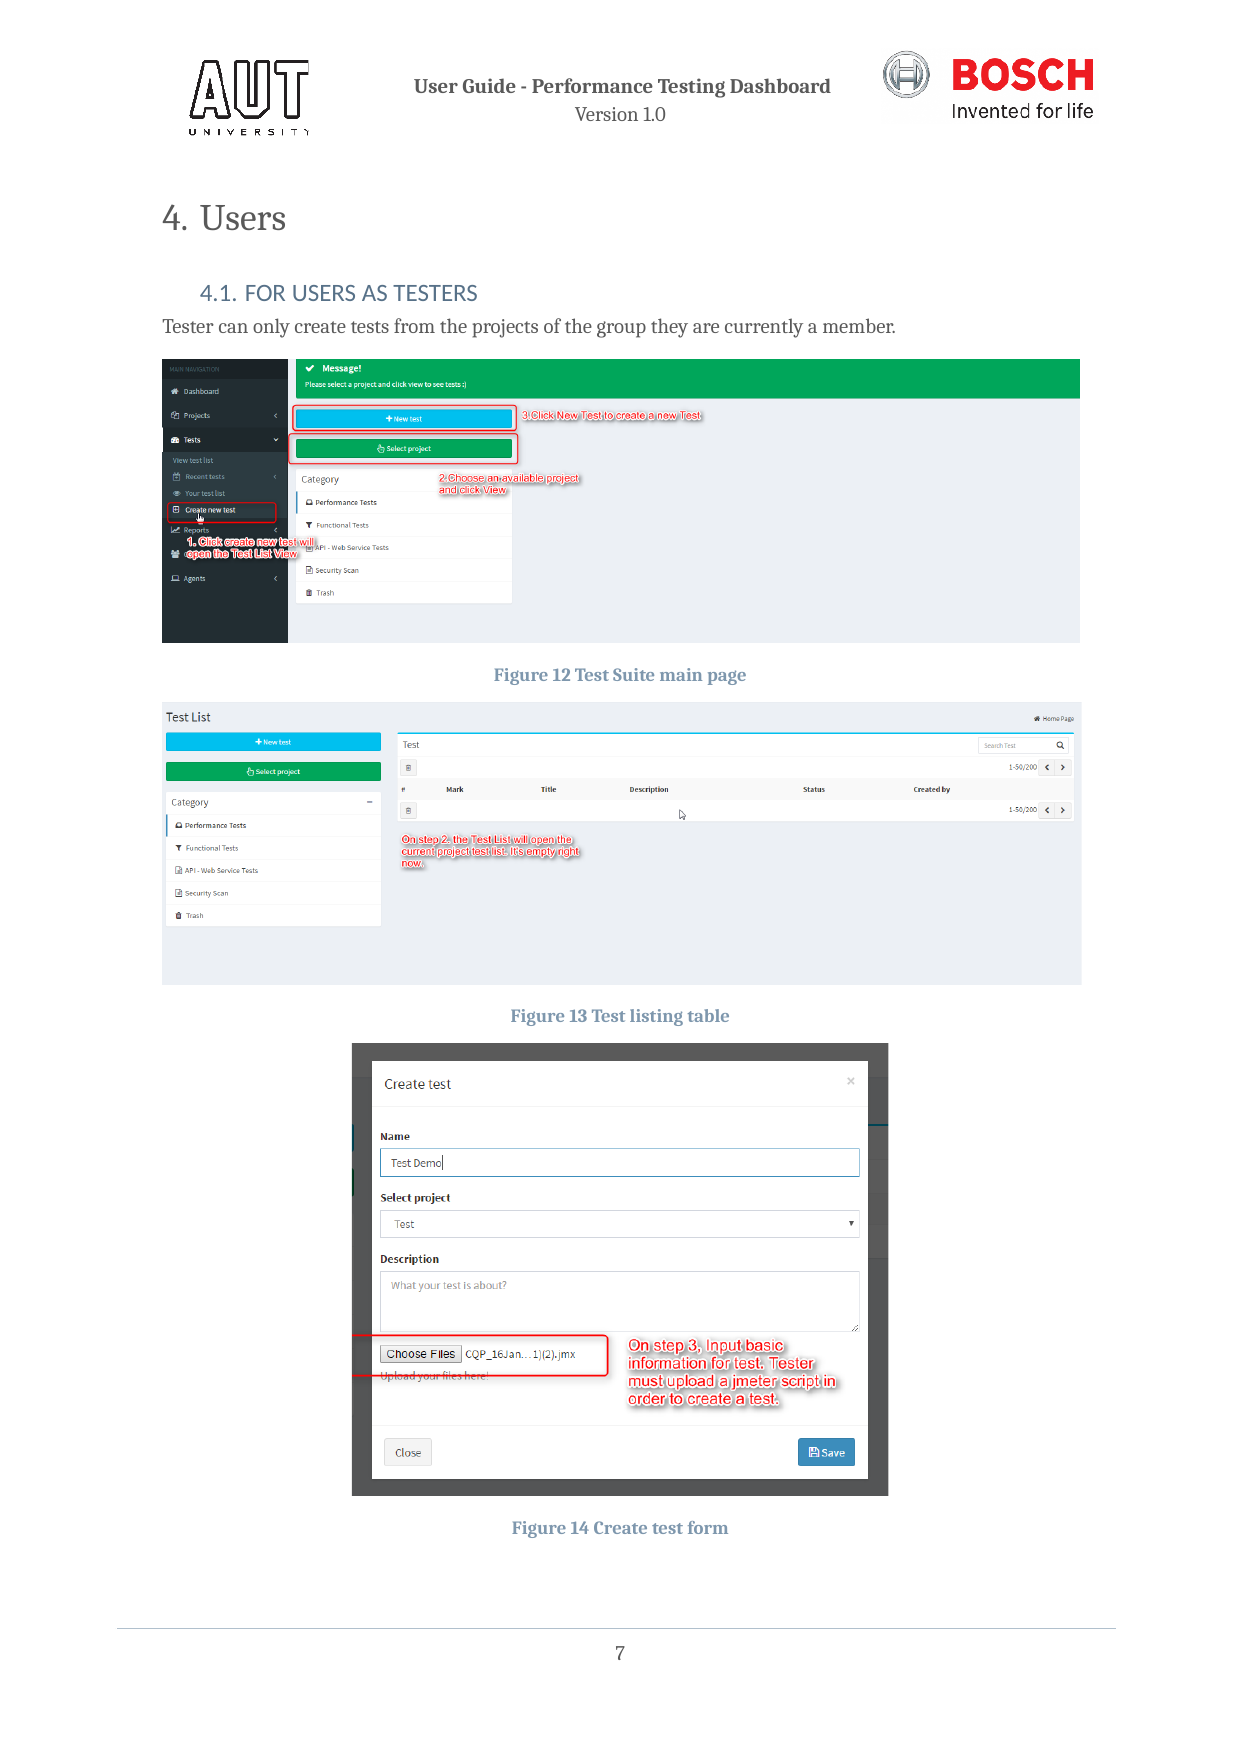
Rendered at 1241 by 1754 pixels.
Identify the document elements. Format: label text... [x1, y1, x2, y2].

picture [187, 58, 309, 136]
picture [351, 1043, 889, 1496]
subtitle For Users as Testers [199, 277, 1078, 308]
subtitle Users [162, 197, 1078, 240]
picture [162, 702, 1082, 985]
picture [162, 359, 1080, 643]
picture [880, 48, 1100, 124]
text Tester can only create tests from the projects of the group they are currently a member. [162, 314, 1078, 338]
